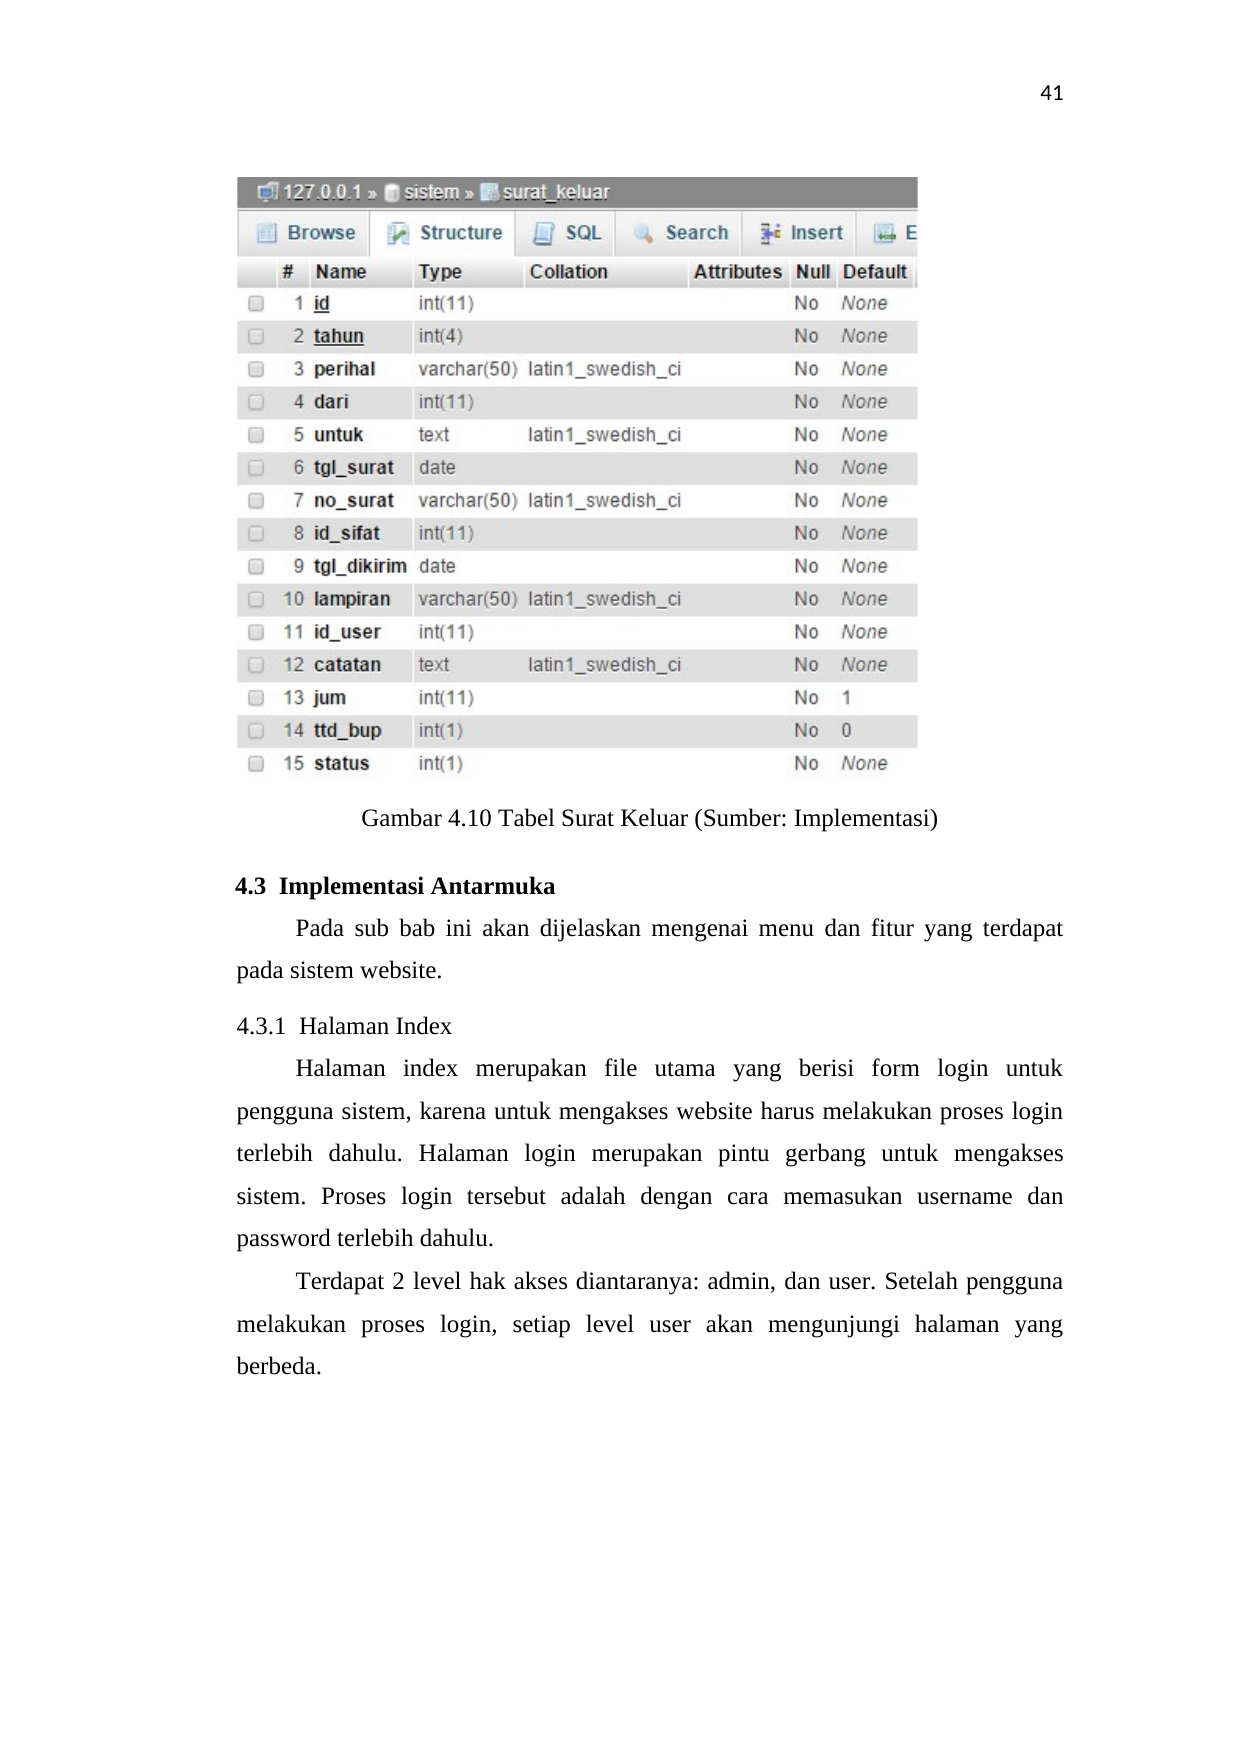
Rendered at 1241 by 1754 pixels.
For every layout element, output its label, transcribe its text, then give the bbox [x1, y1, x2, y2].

text 4.3.1 Halaman Index [236, 1011, 1064, 1039]
text Terdapat 2 level hak akses diantaranya: admin, dan user. Setelah pengguna melakukan proses login, setiap level user akan mengunjungi halaman yang berbeda. [236, 1266, 1064, 1380]
text Gambar 4.10 Tabel Surat Keluar (Sumber: Implementasi) [239, 803, 1060, 831]
subtitle 4.3 Implementasi Antarmuka [235, 871, 1011, 900]
picture [236, 177, 918, 789]
text Pada sub bab ini akan dijelaskan mengenai menu dan fitur yang terdapat pada sistem website. [236, 913, 1064, 984]
text Halaman index merupakan file utama yang berisi form login untuk pengguna sistem, karena untuk mengakses website harus melakukan proses login terlebih dahulu. Halaman login merupakan pintu gerbang untuk mengakses sistem. Proses login tersebut adalah dengan cara memasukan username dan password terlebih dahulu. [236, 1053, 1064, 1252]
